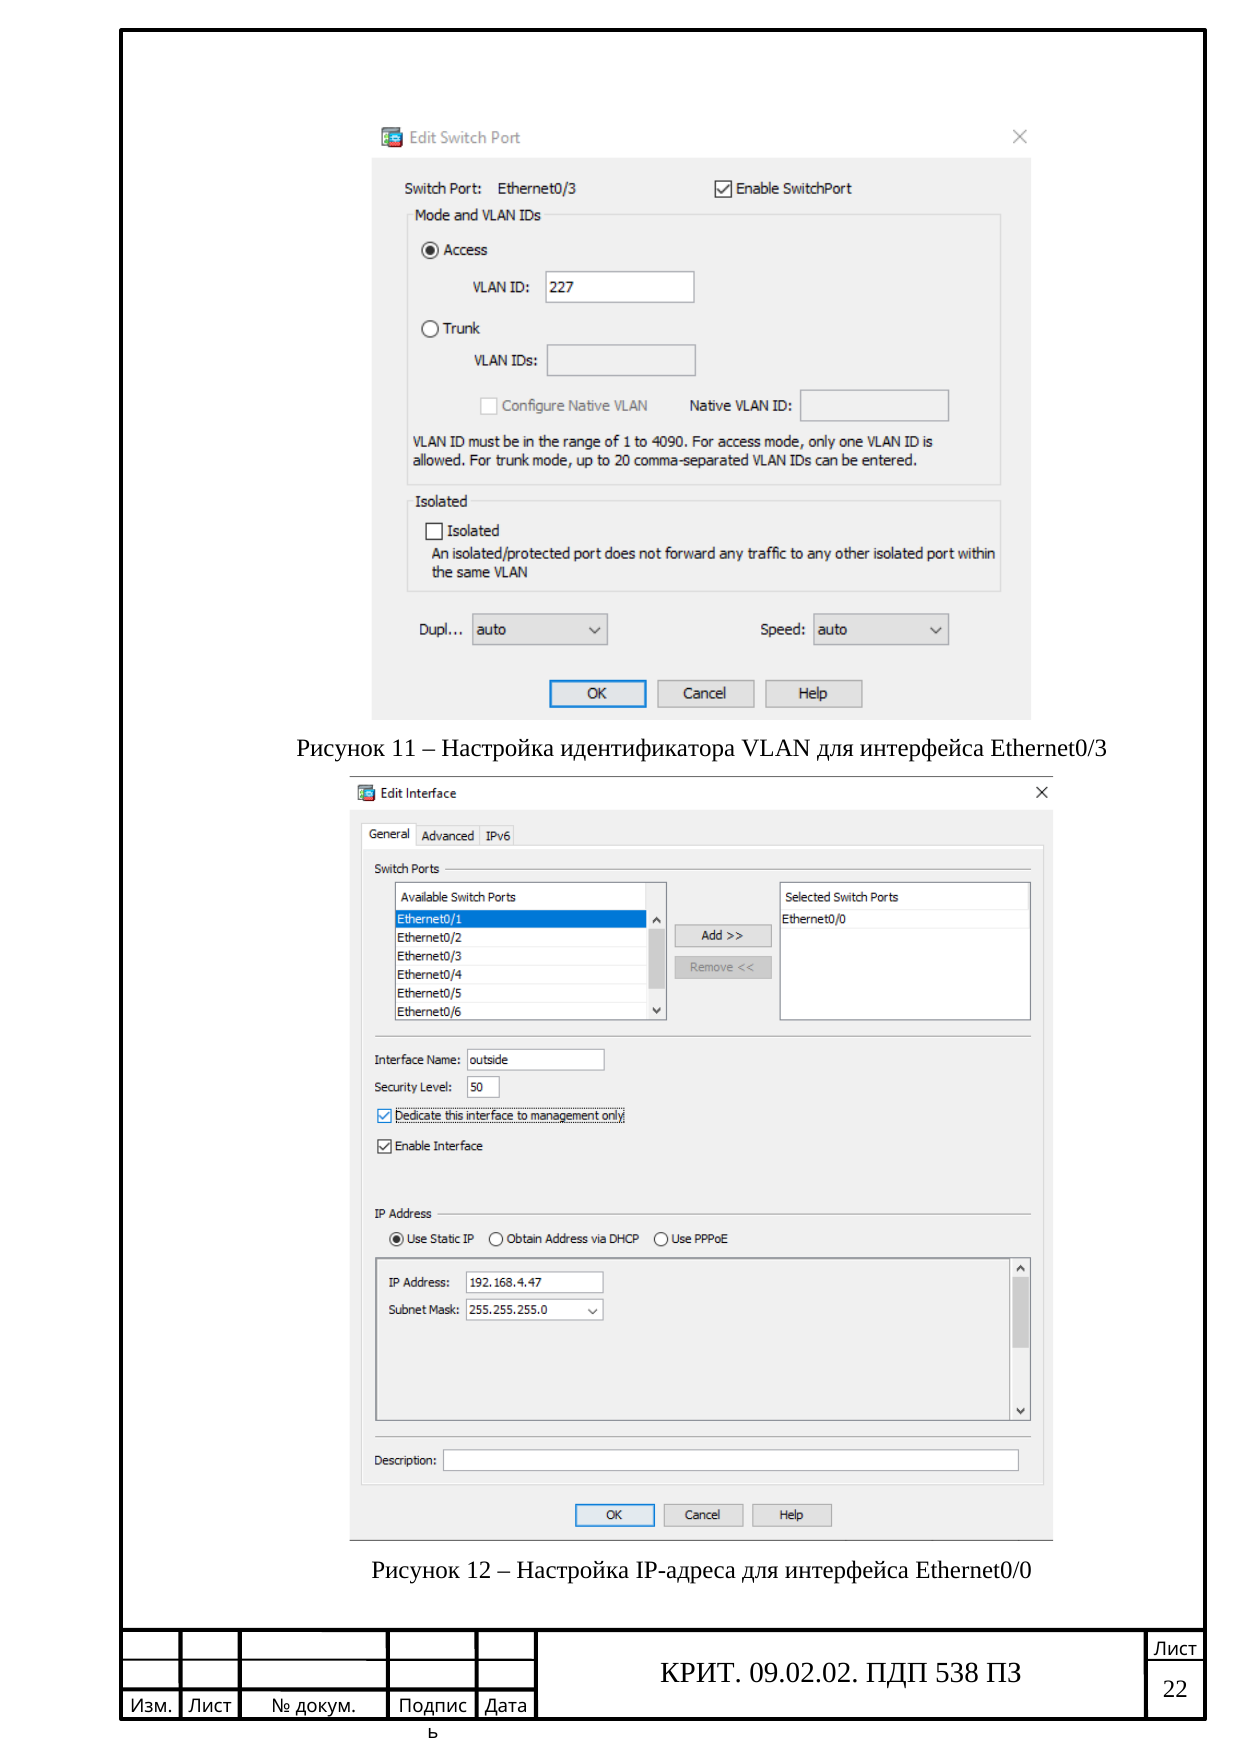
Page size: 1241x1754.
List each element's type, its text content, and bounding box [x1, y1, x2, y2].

text Рисунок 12 – Настройка IP-адреса для интерфейса Ethernet0/0 [148, 1555, 1181, 1584]
text Рисунок 11 – Настройка идентификатора VLAN для интерфейса Ethernet0/3 [148, 733, 1181, 762]
picture [371, 118, 1032, 720]
picture [349, 776, 1054, 1541]
